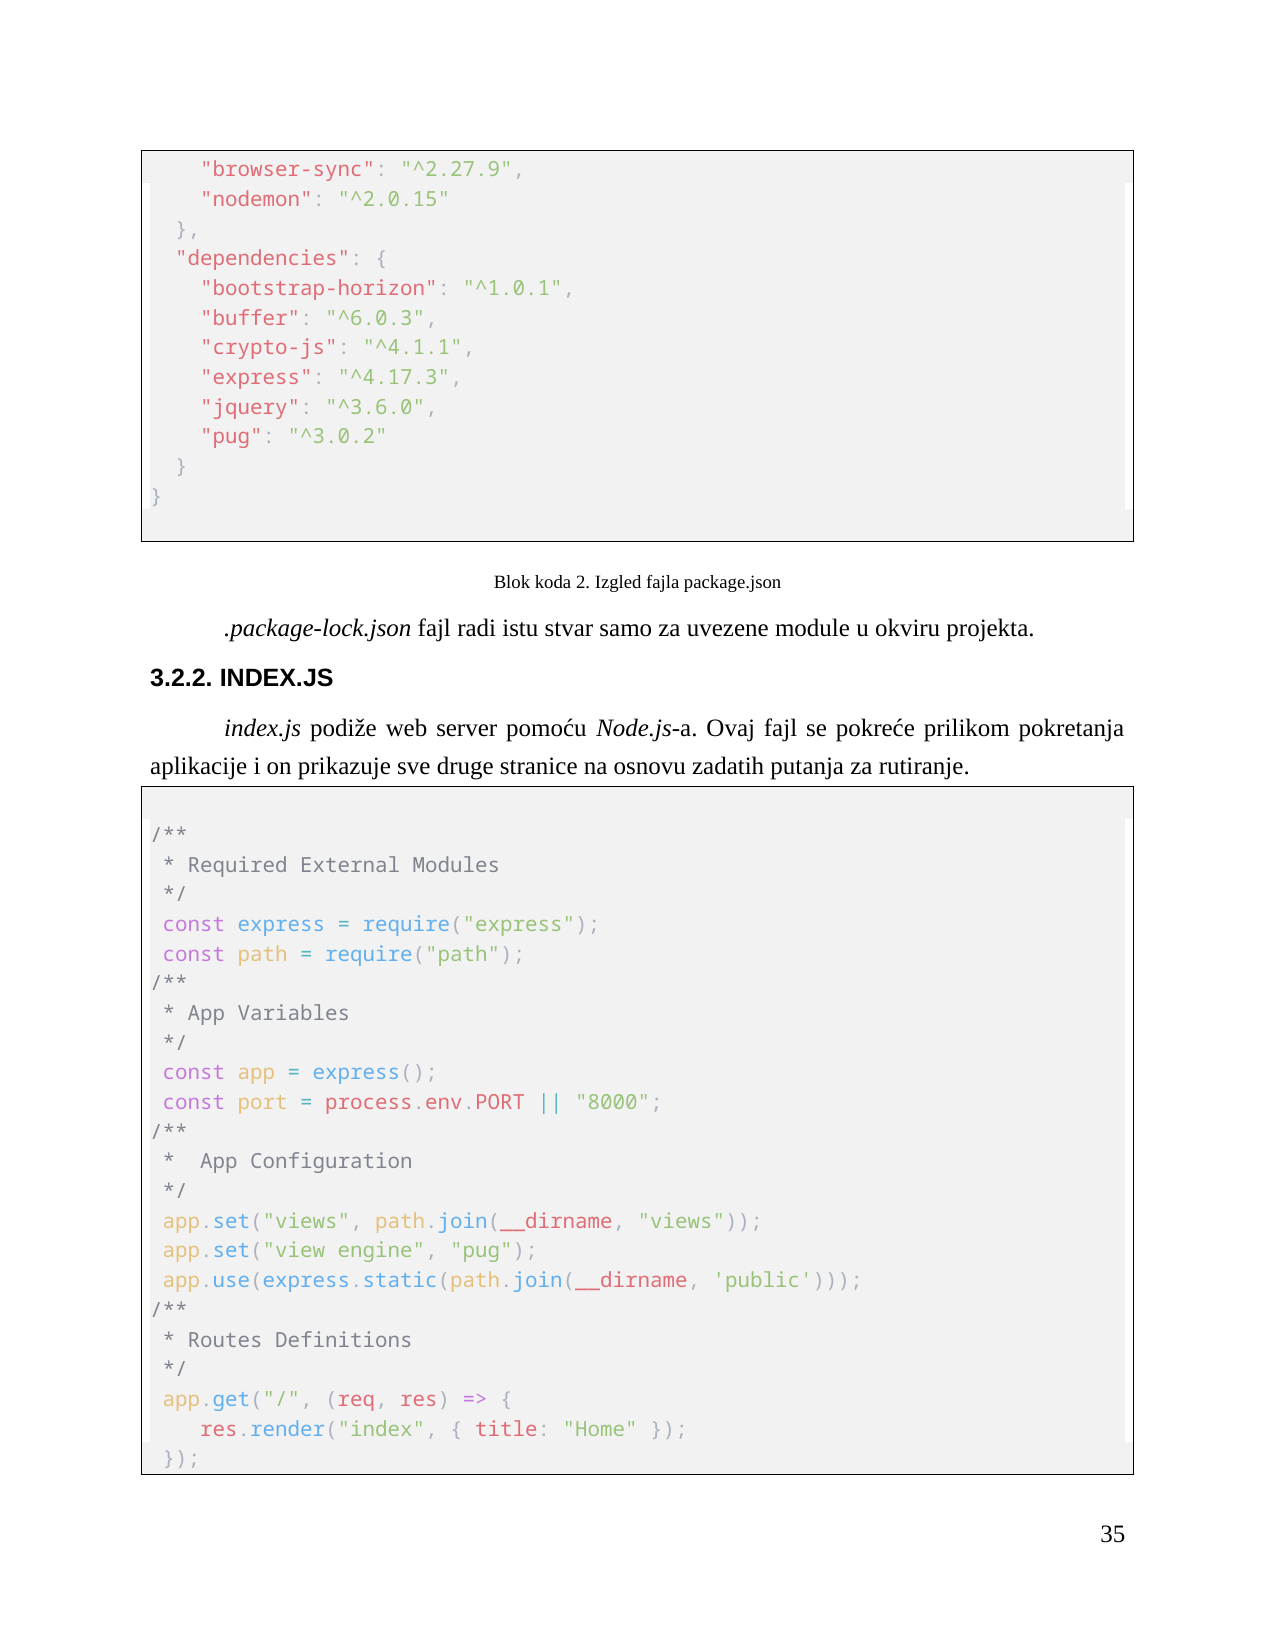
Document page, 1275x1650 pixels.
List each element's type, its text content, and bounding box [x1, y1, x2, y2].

text "buffer": "^6.0.3", [150, 302, 1125, 331]
subtitle Index.js [150, 655, 1125, 692]
text /** [150, 967, 1125, 997]
text * App Configuration [150, 1145, 1125, 1175]
text app.set("views", path.join(__dirname, "views")); [150, 1205, 1125, 1234]
text */ [150, 1175, 1125, 1205]
text app.set("view engine", "pug"); [150, 1234, 1125, 1264]
text }, [150, 212, 1125, 242]
text "pug": "^3.0.2" [150, 420, 1125, 450]
text } [150, 480, 1125, 506]
text const path = require("path"); [150, 937, 1125, 967]
text * Routes Definitions [150, 1323, 1125, 1353]
text /** [150, 819, 1125, 848]
text */ [150, 1027, 1125, 1056]
text app.use(express.static(path.join(__dirname, 'public'))); [150, 1264, 1125, 1294]
text res.render("index", { title: "Home" }); [150, 1412, 1125, 1439]
text /** [150, 1116, 1125, 1145]
text const app = express(); [150, 1056, 1125, 1086]
text "crypto-js": "^4.1.1", [150, 331, 1125, 361]
text .package-lock.json fajl radi istu stvar samo za uvezene module u okviru projekta. [150, 605, 1125, 642]
text "dependencies": { [150, 242, 1125, 272]
text "jquery": "^3.6.0", [150, 391, 1125, 420]
text const express = require("express"); [150, 908, 1125, 937]
text "bootstrap-horizon": "^1.0.1", [150, 272, 1125, 302]
text * App Variables [150, 997, 1125, 1027]
text index.js podiže web server pomoću Node.js-a. Ovaj fajl se pokreće prilikom pokretanja aplikacije i on prikazuje sve druge stranice na osnovu zadatih putanja za rutiranje. [150, 705, 1125, 780]
text /** [150, 1294, 1125, 1323]
text Blok koda . Izgled fajla package.json [150, 555, 1125, 592]
text "browser-sync": "^2.27.9", [142, 151, 1133, 183]
text "express": "^4.17.3", [150, 361, 1125, 391]
text "nodemon": "^2.0.15" [150, 183, 1125, 212]
text const port = process.env.PORT || "8000"; [150, 1086, 1125, 1116]
text * Required External Modules [150, 848, 1125, 878]
text */ [150, 878, 1125, 908]
text } [150, 450, 1125, 480]
text */ [150, 1353, 1125, 1383]
text }); [142, 1439, 1133, 1474]
text app.get("/", (req, res) => { [150, 1383, 1125, 1412]
